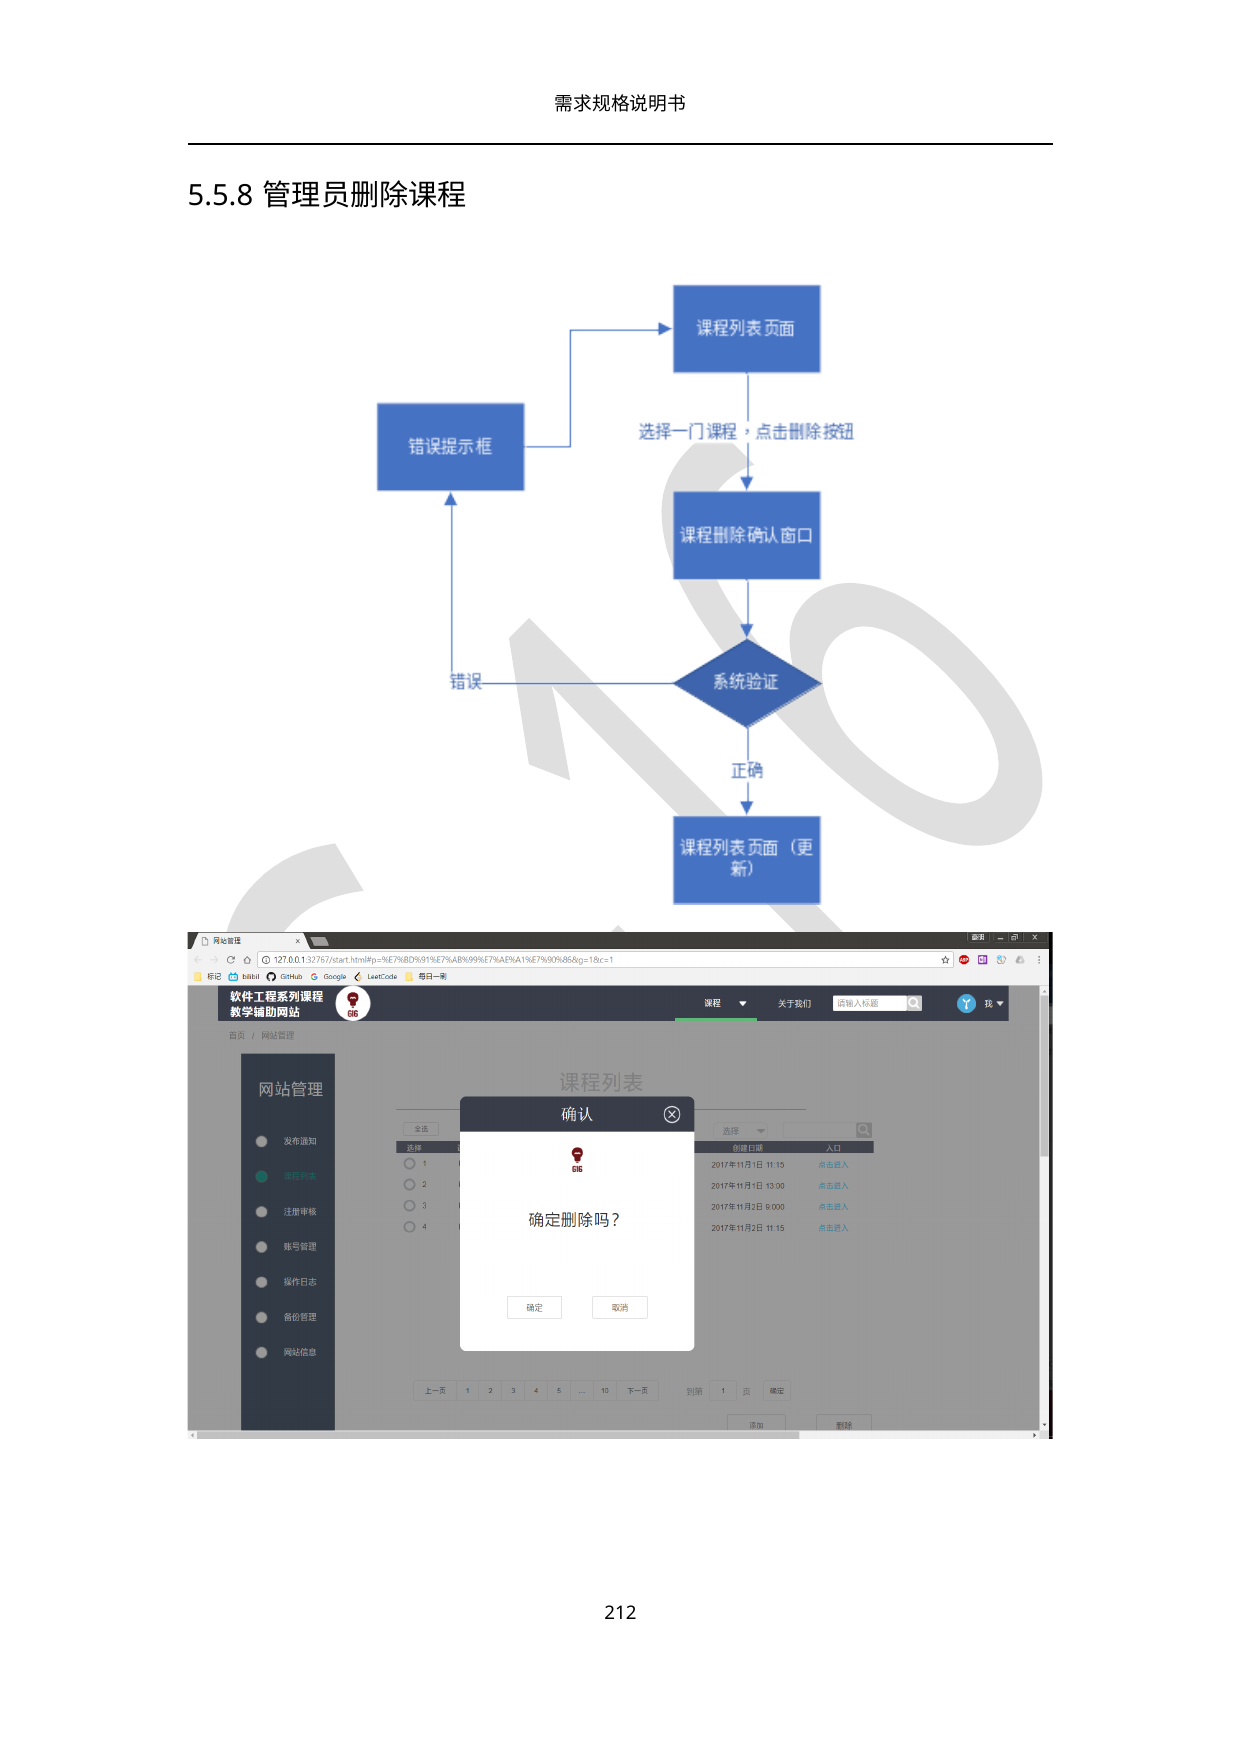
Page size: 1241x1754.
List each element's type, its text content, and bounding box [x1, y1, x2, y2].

subtitle 管理员删除课程 [187, 160, 1053, 225]
picture [187, 932, 1053, 1439]
